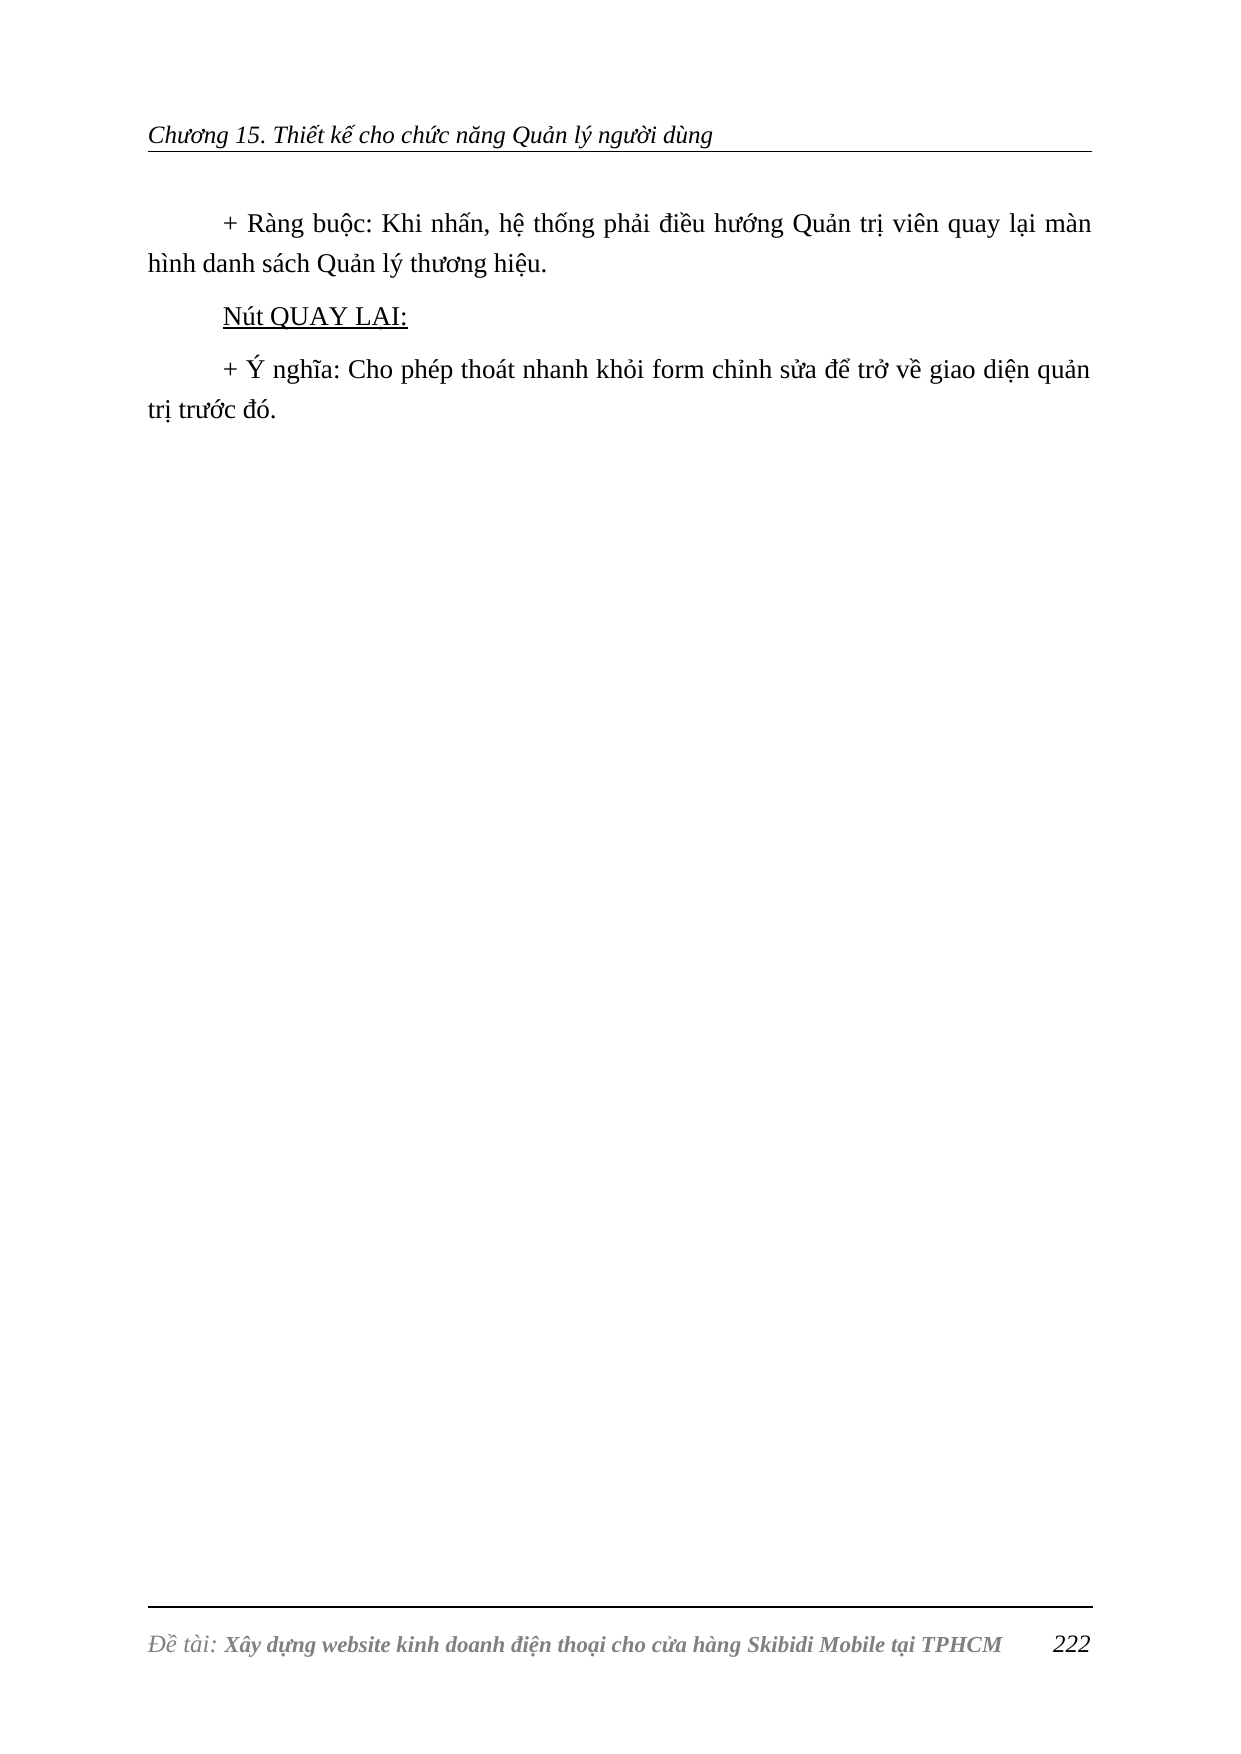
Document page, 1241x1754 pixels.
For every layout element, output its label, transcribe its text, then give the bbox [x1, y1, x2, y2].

text Nút QUAY LẠI: [148, 300, 1092, 331]
text + Ràng buộc: Khi nhấn, hệ thống phải điều hướng Quản trị viên quay lại màn hình danh sách Quản lý thương hiệu. [148, 207, 1092, 278]
text + Ý nghĩa: Cho phép thoát nhanh khỏi form chỉnh sửa để trở về giao diện quản trị trước đó. [148, 353, 1092, 424]
